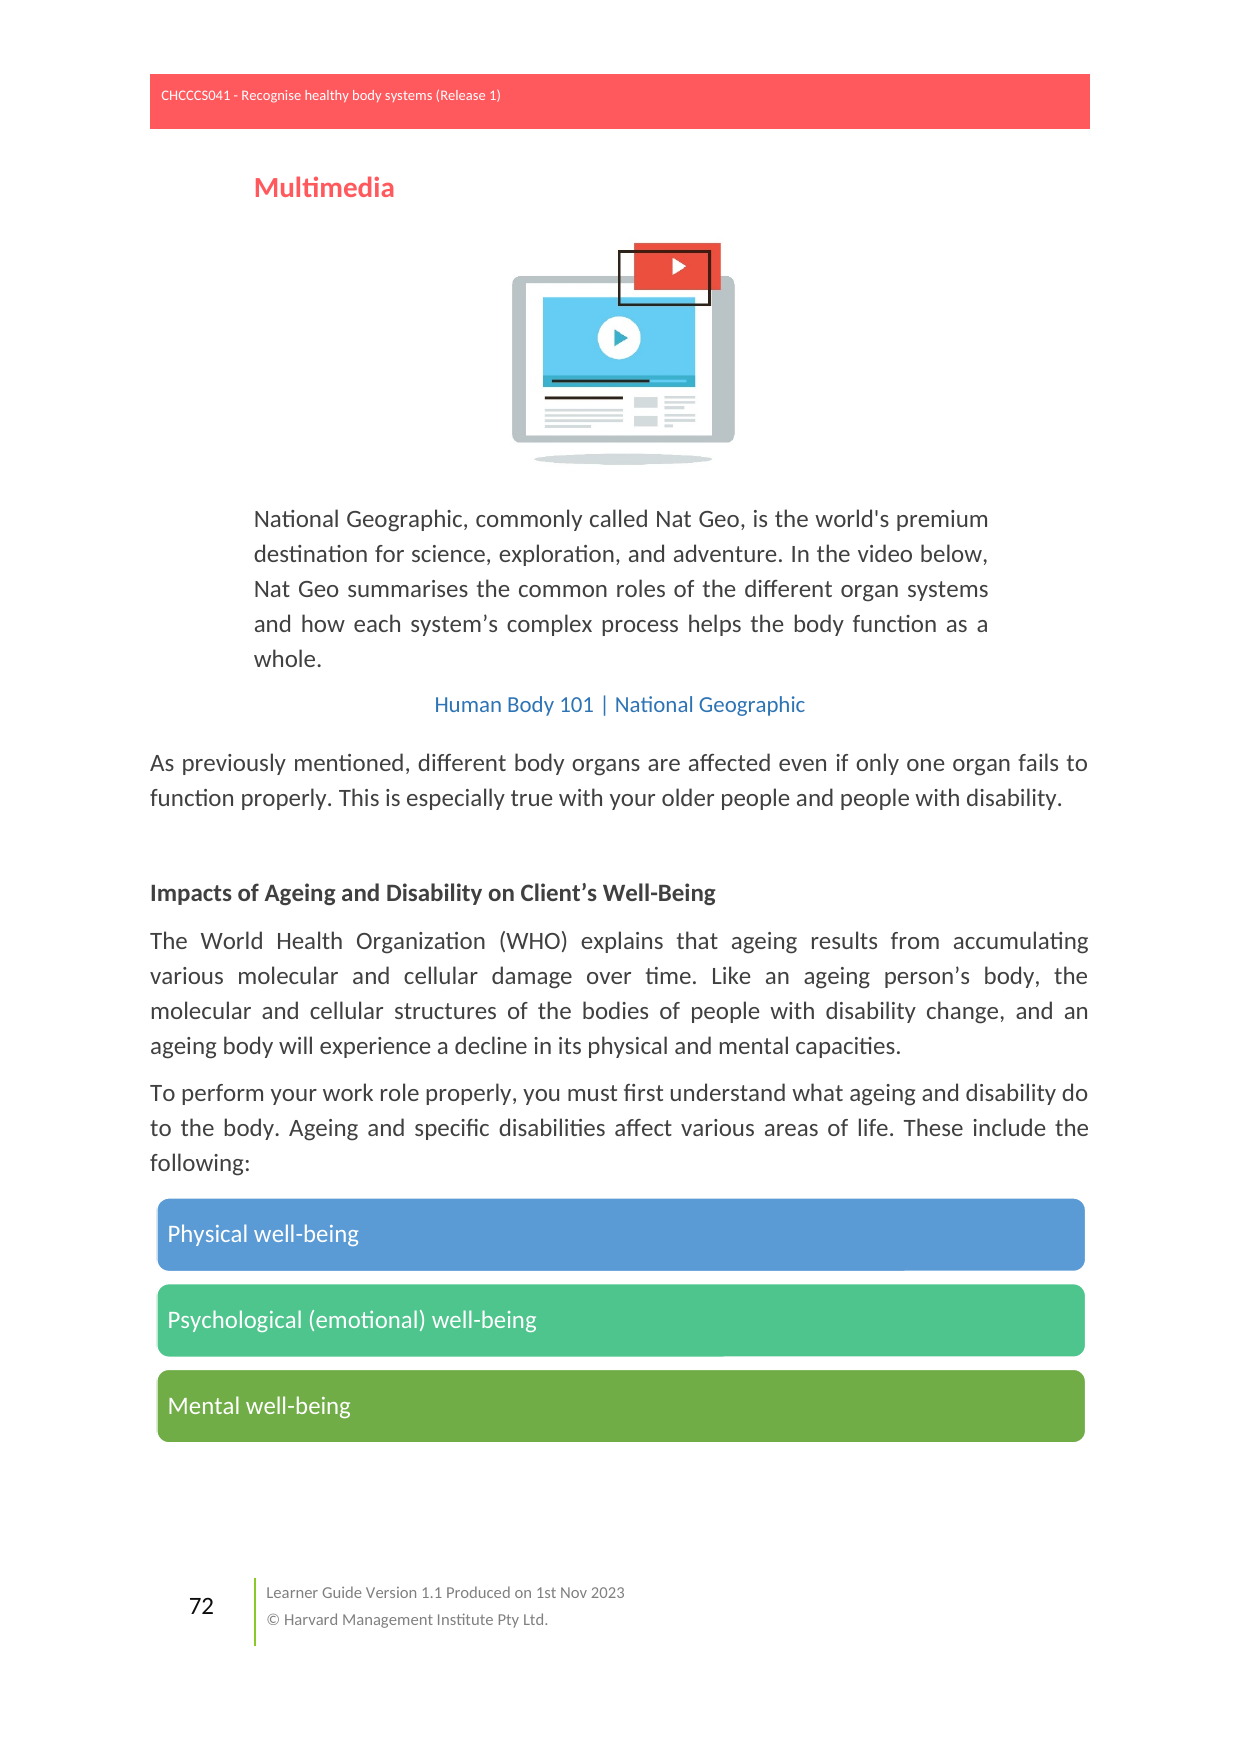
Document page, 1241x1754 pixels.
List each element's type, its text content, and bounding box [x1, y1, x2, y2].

text Impacts of Ageing and Disability on Client’s Well-Being [150, 877, 1090, 908]
picture [474, 222, 770, 487]
text As previously mentioned, different body organs are affected even if only one organ fails to function properly. This is especially true with your older people and people with disability. [150, 747, 1090, 813]
text The World Health Organization (WHO) explains that ageing results from accumulating various molecular and cellular damage over time. Like an ageing person’s body, the molecular and cellular structures of the bodies of people with disability change, and an ageing body will experience a decline in its physical and mental capacities. [150, 925, 1090, 1060]
table_header Multimedia National Geographic, commonly called Nat Geo, is the world's premium destination for science, exploration, and adventure. In the video below, Nat Geo summarises the common roles of the different organ systems and how each system’s complex process helps the body function as a whole. Human Body 101 | National Geographic [239, 157, 1001, 735]
text To perform your work role properly, you must first understand what ageing and disability do to the body. Ageing and specific disabilities affect various areas of life. These include the following: [150, 1077, 1090, 1178]
